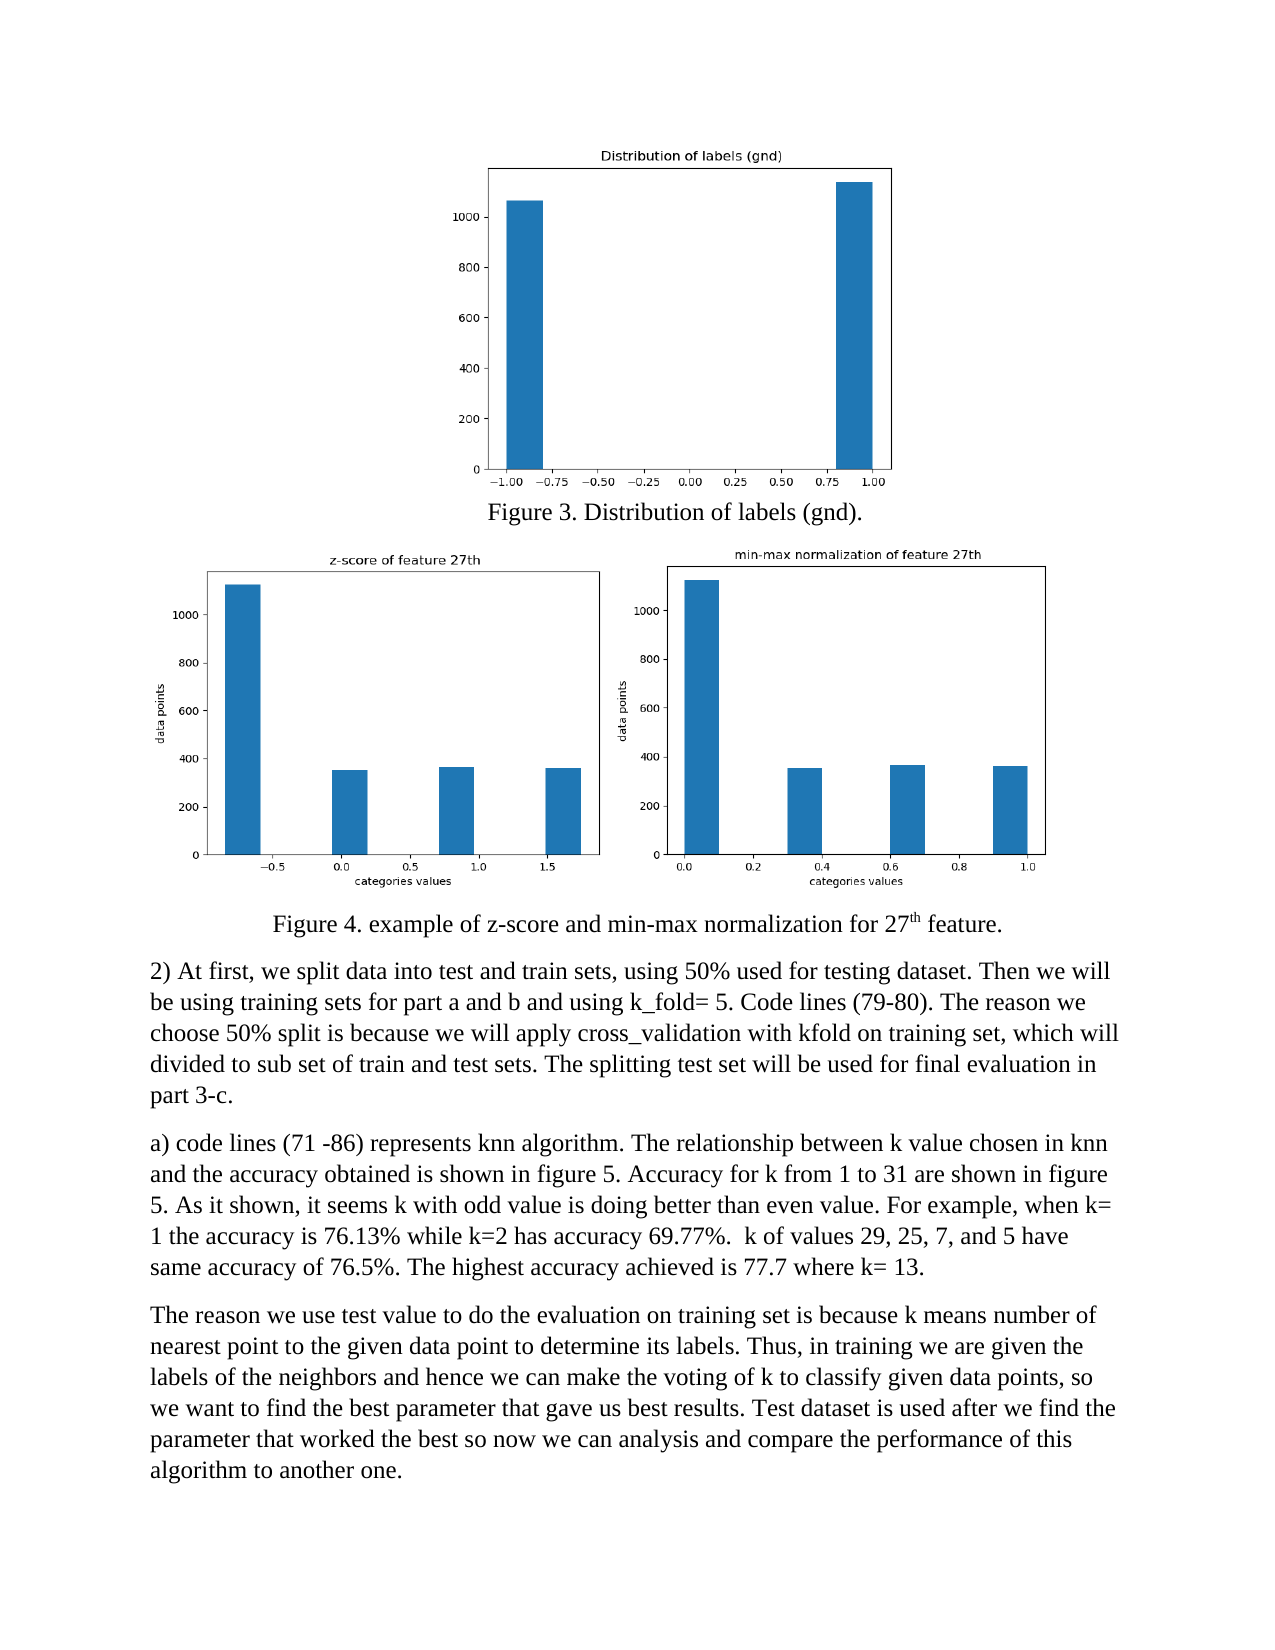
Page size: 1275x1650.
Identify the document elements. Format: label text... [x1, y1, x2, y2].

text The reason we use test value to do the evaluation on training set is because k means number of nearest point to the given data point to determine its labels. Thus, in training we are given the labels of the neighbors and hence we can make the voting of k to classify given data points, so we want to find the best parameter that gave us best results. Test dataset is used after we find the parameter that worked the best so now we can analysis and compare the performance of this algorithm to another one. [150, 1300, 1125, 1484]
text Figure 4. example of z-score and min-max normalization for 27th feature. [150, 909, 1125, 937]
picture [150, 545, 1056, 890]
picture [447, 150, 903, 496]
text a) code lines (71 -86) represents knn algorithm. The relationship between k value chosen in knn and the accuracy obtained is shown in figure 5. Accuracy for k from 1 to 31 are shown in figure 5. As it shown, it seems k with odd value is doing better than even value. For example, when k= 1 the accuracy is 76.13% while k=2 has accuracy 69.77%. k of values 29, 25, 7, and 5 have same accuracy of 76.5%. The highest accuracy achieved is 77.7 where k= 13. [150, 1128, 1125, 1281]
list Figure 3. Distribution of labels (gnd). [225, 497, 1125, 526]
text 2) At first, we split data into test and train sets, using 50% used for testing dataset. Then we will be using training sets for part a and b and using k_fold= 5. Code lines (79-80). The reason we choose 50% split is because we will apply cross_validation with kfold on training set, which will divided to sub set of train and test sets. The splitting test set will be used for final evaluation in part 3-c. [150, 956, 1125, 1109]
